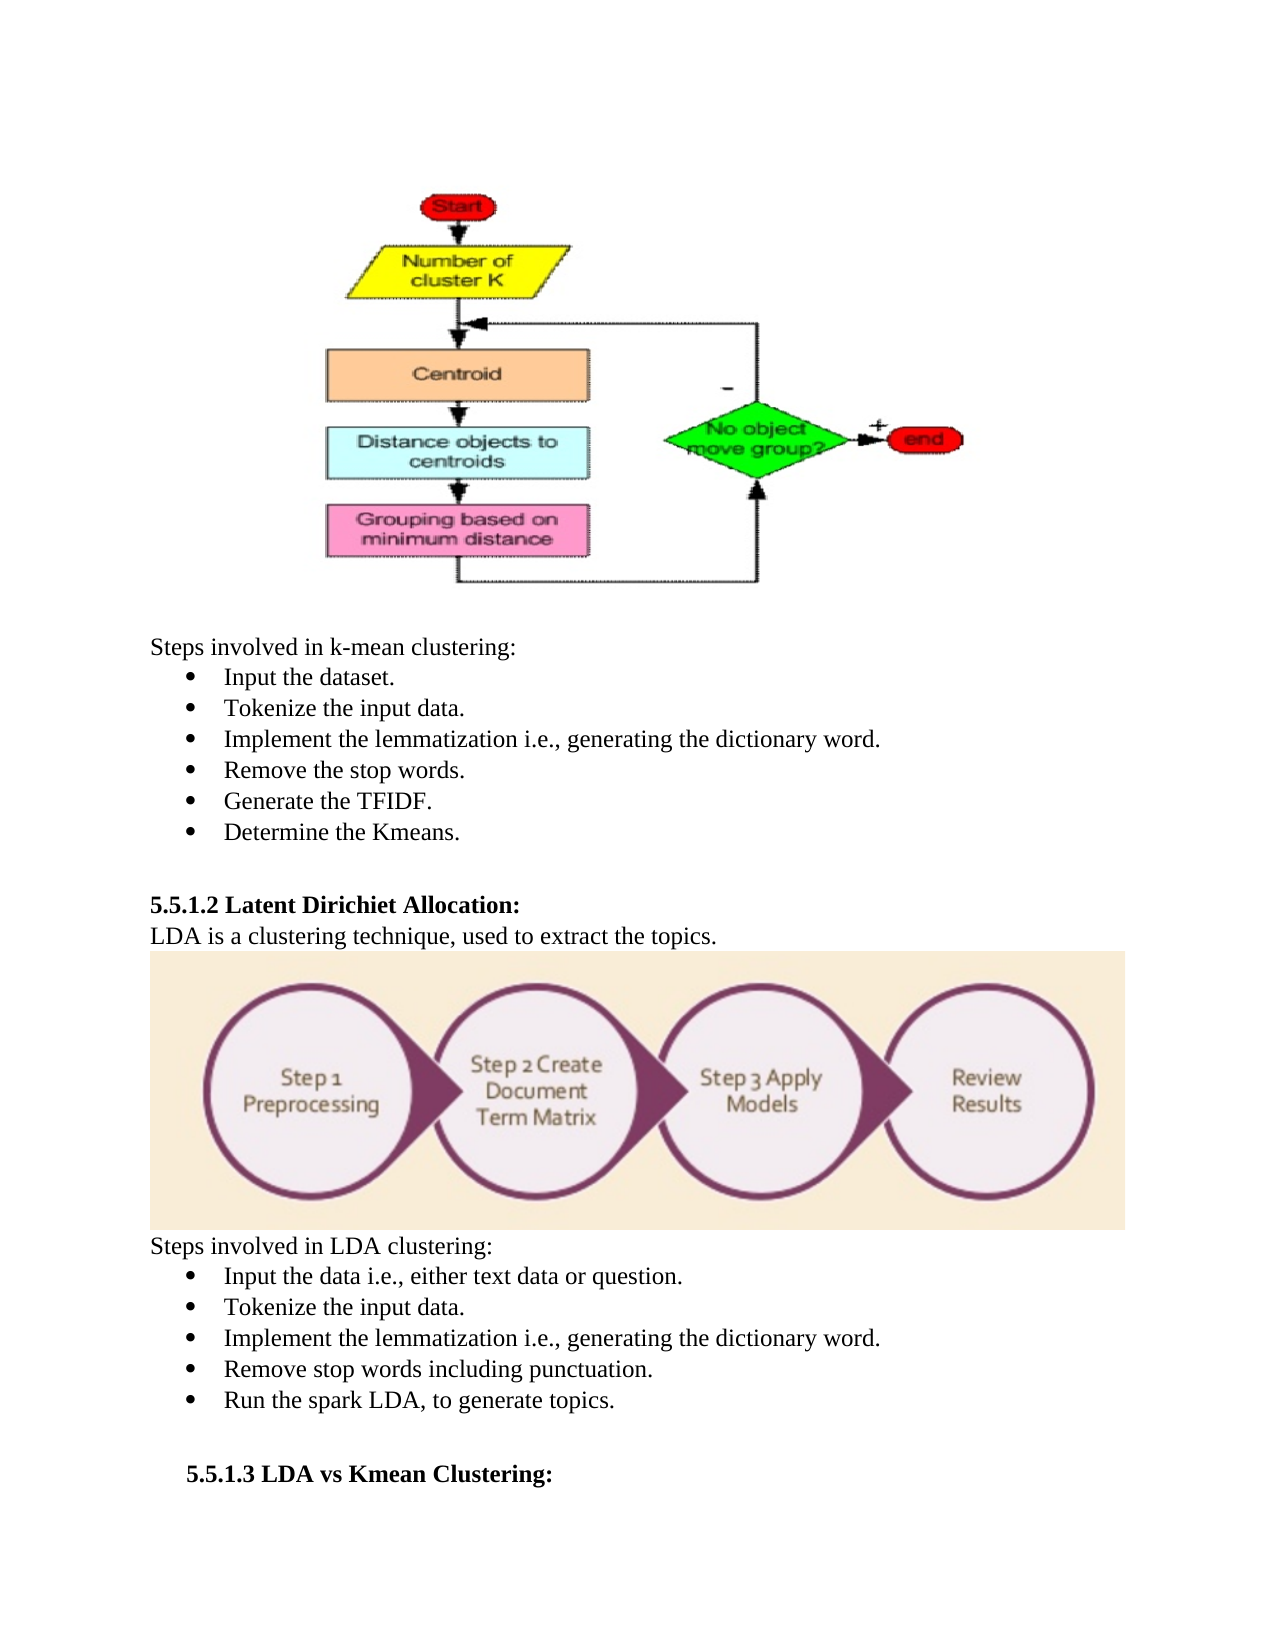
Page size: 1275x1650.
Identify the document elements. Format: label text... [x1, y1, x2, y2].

list Implement the lemmatization i.e., generating the dictionary word. [186, 724, 1140, 753]
list Implement the lemmatization i.e., generating the dictionary word. [186, 1323, 1140, 1352]
list Input the dataset. [186, 662, 1140, 691]
list Tokenize the input data. [186, 1292, 1140, 1321]
text 5.5.1.2 Latent Dirichiet Allocation: [150, 891, 1140, 919]
picture [150, 951, 1125, 1230]
list Determine the Kmeans. [186, 817, 1140, 846]
text LDA is a clustering technique, used to extract the topics. [150, 921, 1140, 949]
list Tokenize the input data. [186, 693, 1140, 722]
list Generate the TFIDF. [186, 786, 1140, 815]
list Input the data i.e., either text data or question. [186, 1261, 1140, 1290]
list Remove stop words including punctuation. [186, 1354, 1140, 1383]
text Steps involved in k-mean clustering: [150, 632, 1140, 660]
picture [280, 180, 1009, 600]
list Remove the stop words. [186, 755, 1140, 784]
text Steps involved in LDA clustering: [150, 1231, 1140, 1260]
text 5.5.1.3 LDA vs Kmean Clustering: [186, 1459, 1140, 1488]
list Run the spark LDA, to generate topics. [186, 1385, 1140, 1414]
